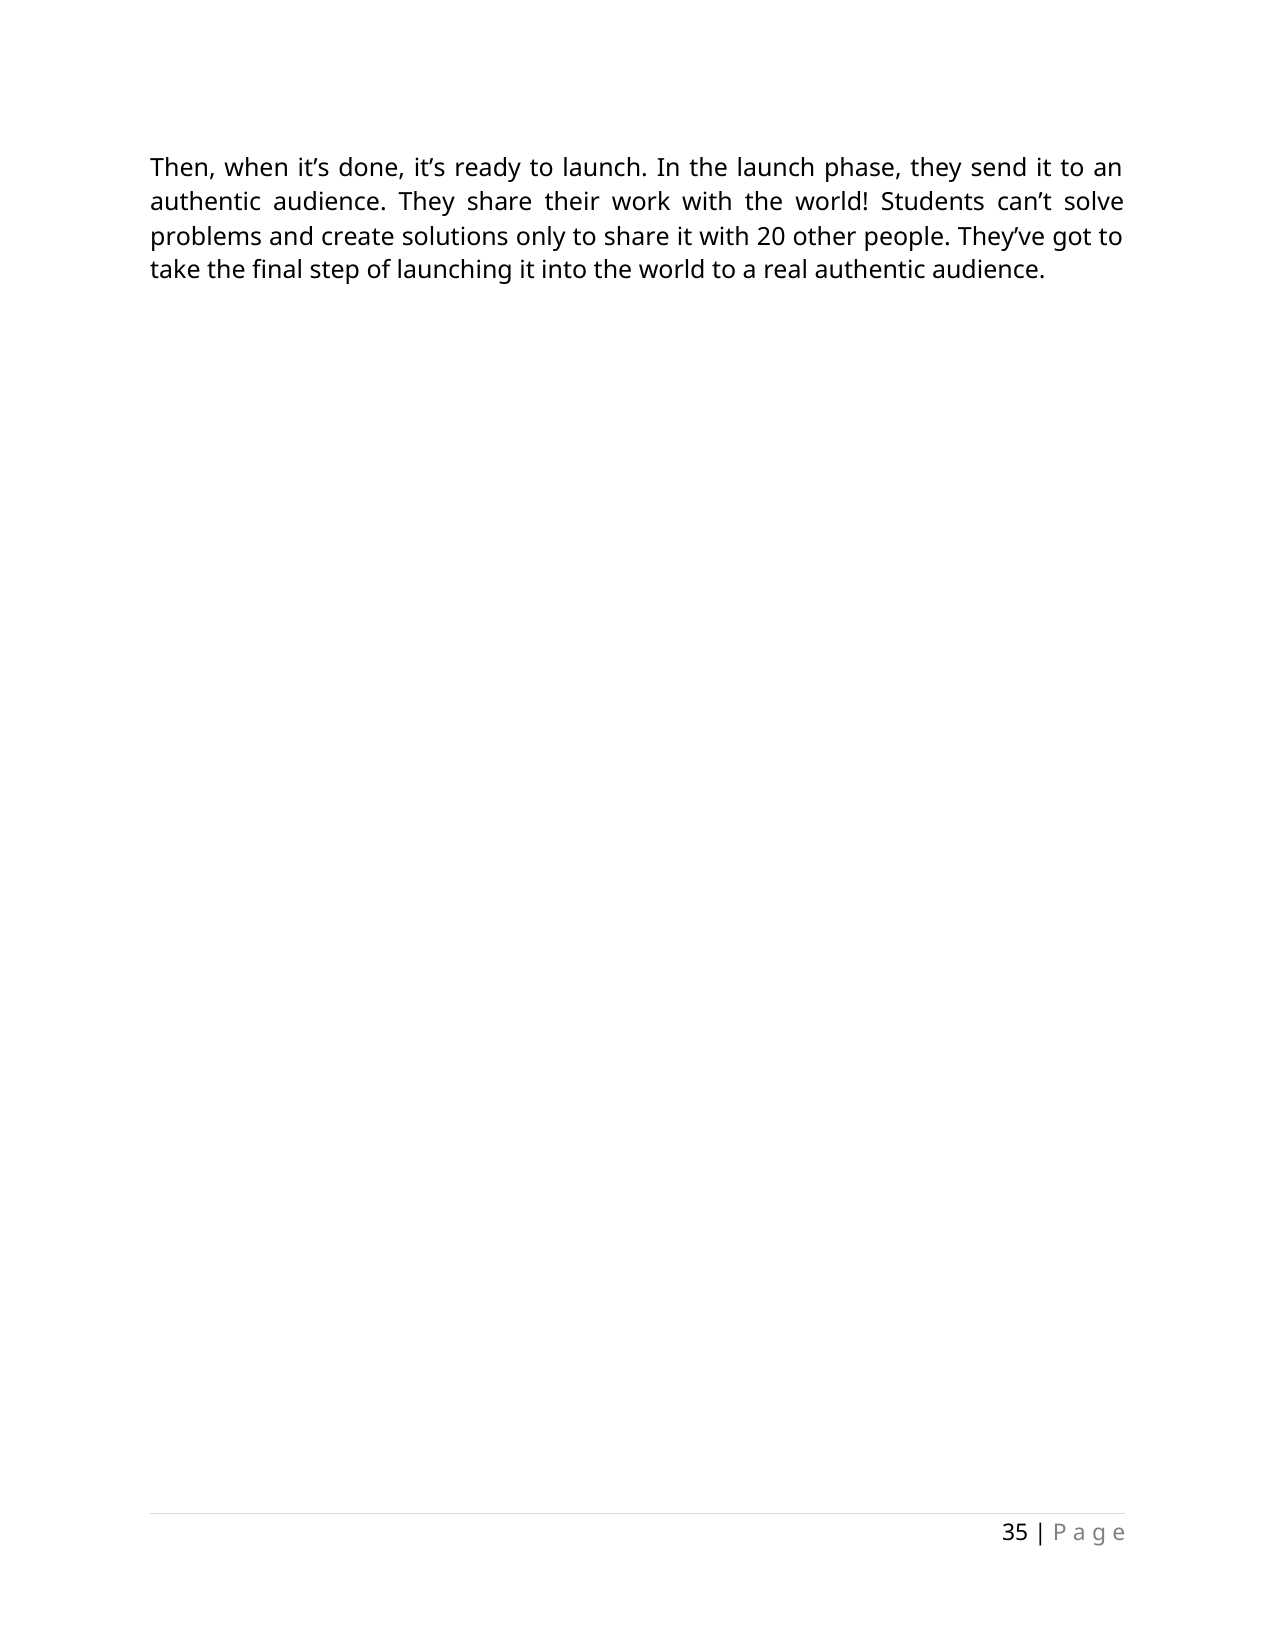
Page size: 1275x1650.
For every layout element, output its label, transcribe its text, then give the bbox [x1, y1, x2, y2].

text Then, when it’s done, it’s ready to launch. In the launch phase, they send it to an authentic audience. They share their work with the world! Students can’t solve problems and create solutions only to share it with 20 other people. They’ve got to take the final step of launching it into the world to a real authentic audience. [150, 150, 1125, 286]
